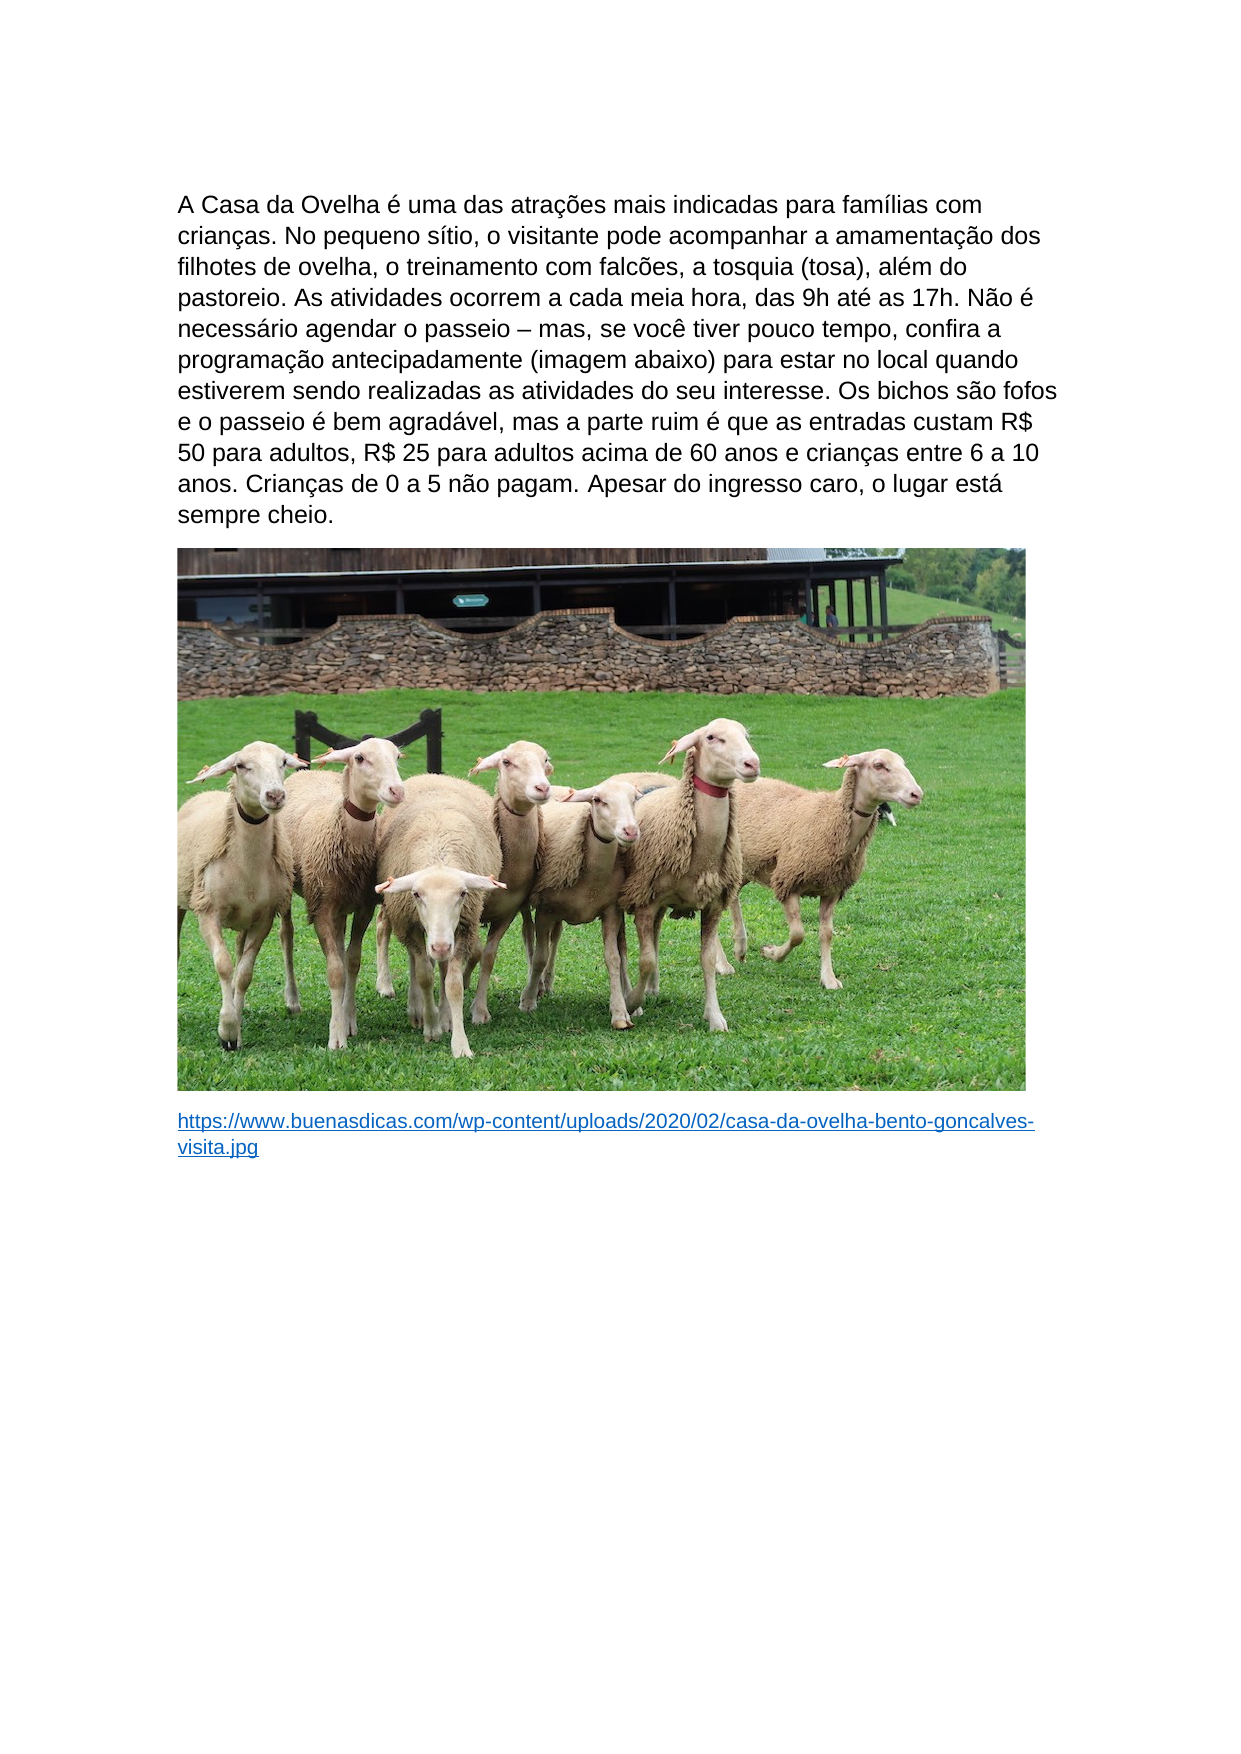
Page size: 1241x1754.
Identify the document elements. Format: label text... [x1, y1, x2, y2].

picture [177, 548, 1026, 1091]
text https://www.buenasdicas.com/wp-content/uploads/2020/02/casa-da-ovelha-bento-goncalves-visita.jpg [177, 1109, 1063, 1159]
text A Casa da Ovelha é uma das atrações mais indicadas para famílias com crianças. No pequeno sítio, o visitante pode acompanhar a amamentação dos filhotes de ovelha, o treinamento com falcões, a tosquia (tosa), além do pastoreio. As atividades ocorrem a cada meia hora, das 9h até as 17h. Não é necessário agendar o passeio – mas, se você tiver pouco tempo, confira a programação antecipadamente (imagem abaixo) para estar no local quando estiverem sendo realizadas as atividades do seu interesse. Os bichos são fofos e o passeio é bem agradável, mas a parte ruim é que as entradas custam R$ 50 para adultos, R$ 25 para adultos acima de 60 anos e crianças entre 6 a 10 anos. Crianças de 0 a 5 não pagam. Apesar do ingresso caro, o lugar está sempre cheio. [177, 190, 1063, 529]
